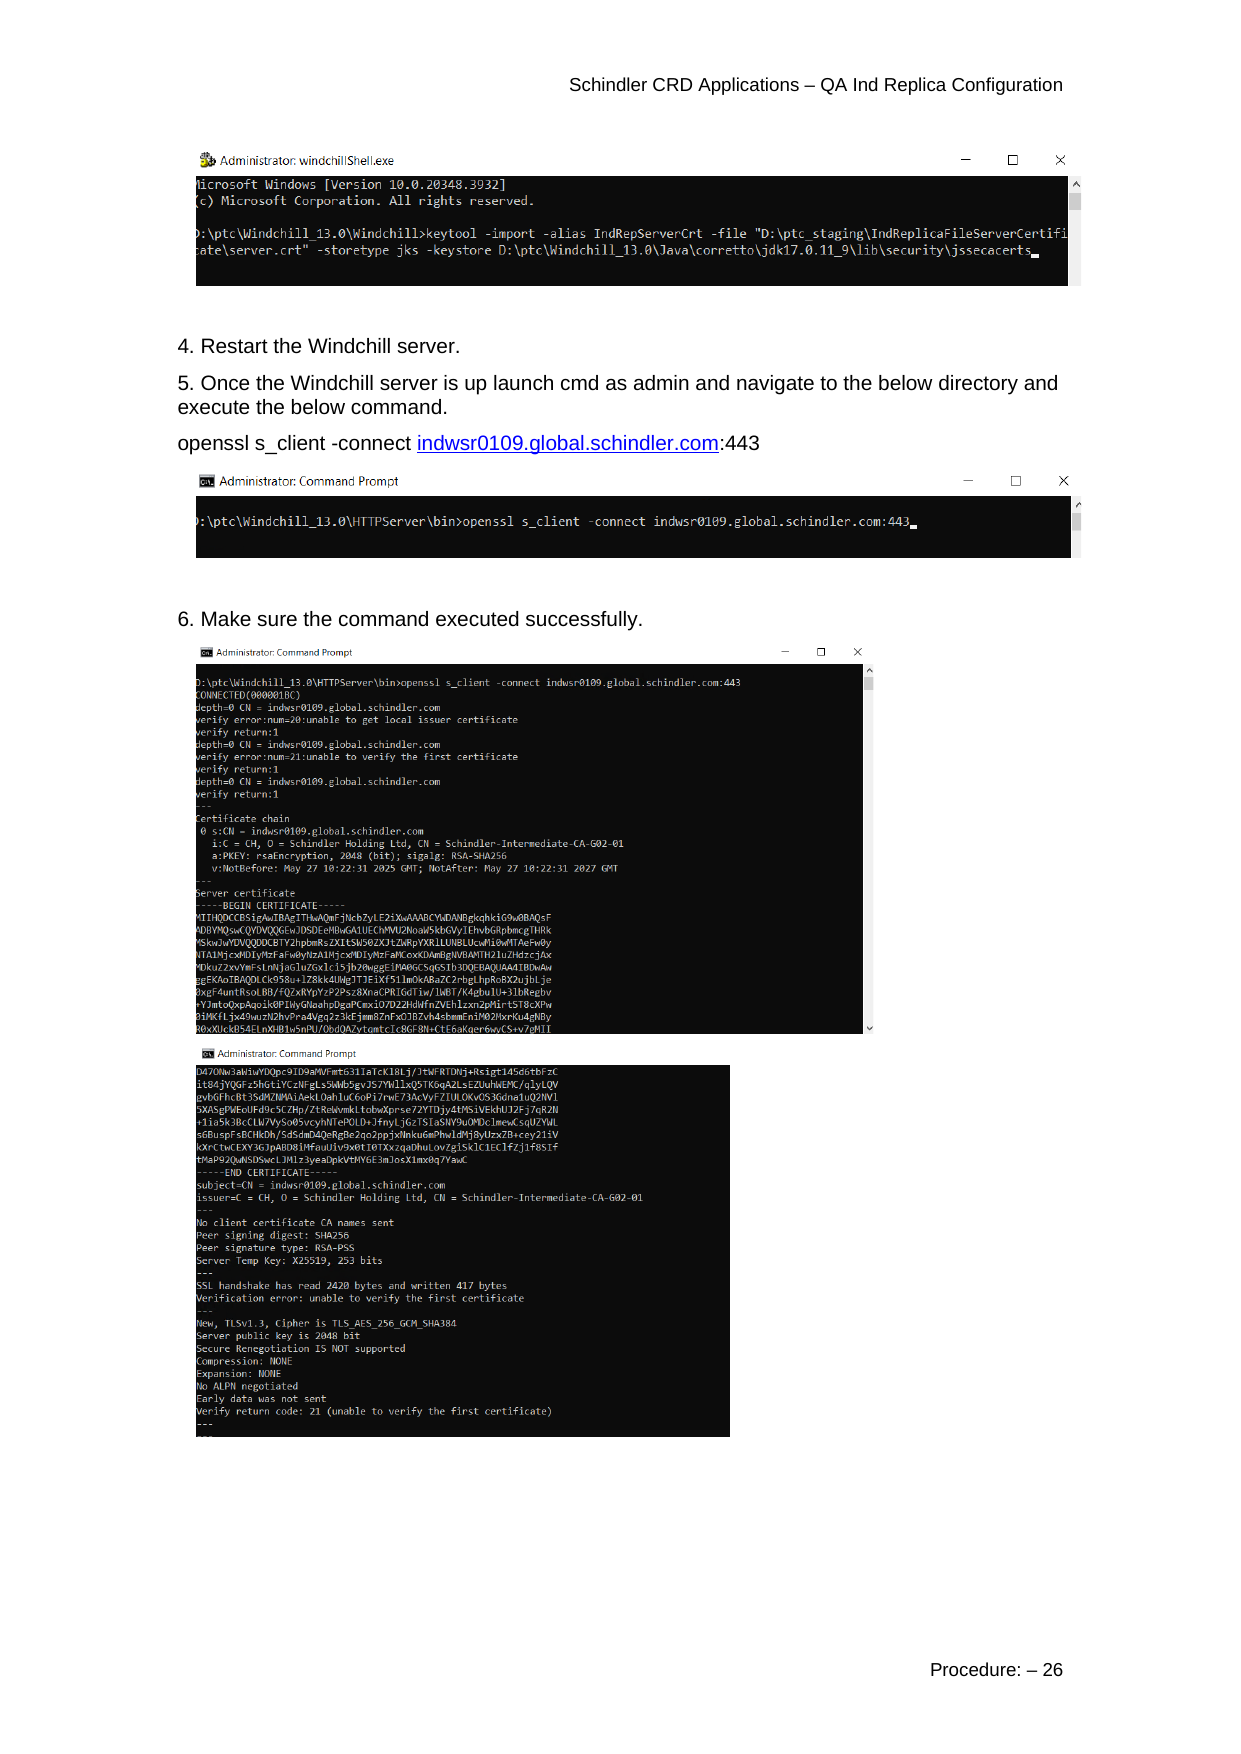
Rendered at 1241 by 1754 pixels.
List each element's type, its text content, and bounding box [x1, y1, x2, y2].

text 4. Restart the Windchill server. [177, 334, 1063, 358]
picture [196, 467, 1082, 558]
picture [196, 1046, 730, 1437]
picture [196, 643, 874, 1034]
text 5. Once the Windchill server is up launch cmd as admin and navigate to the below directory and execute the below command. [177, 371, 1063, 418]
text 6. Make sure the command executed successfully. [177, 607, 1063, 631]
text openssl s_client -connect indwsr0109.global.schindler.com:443 [177, 431, 1063, 455]
picture [196, 150, 1082, 286]
